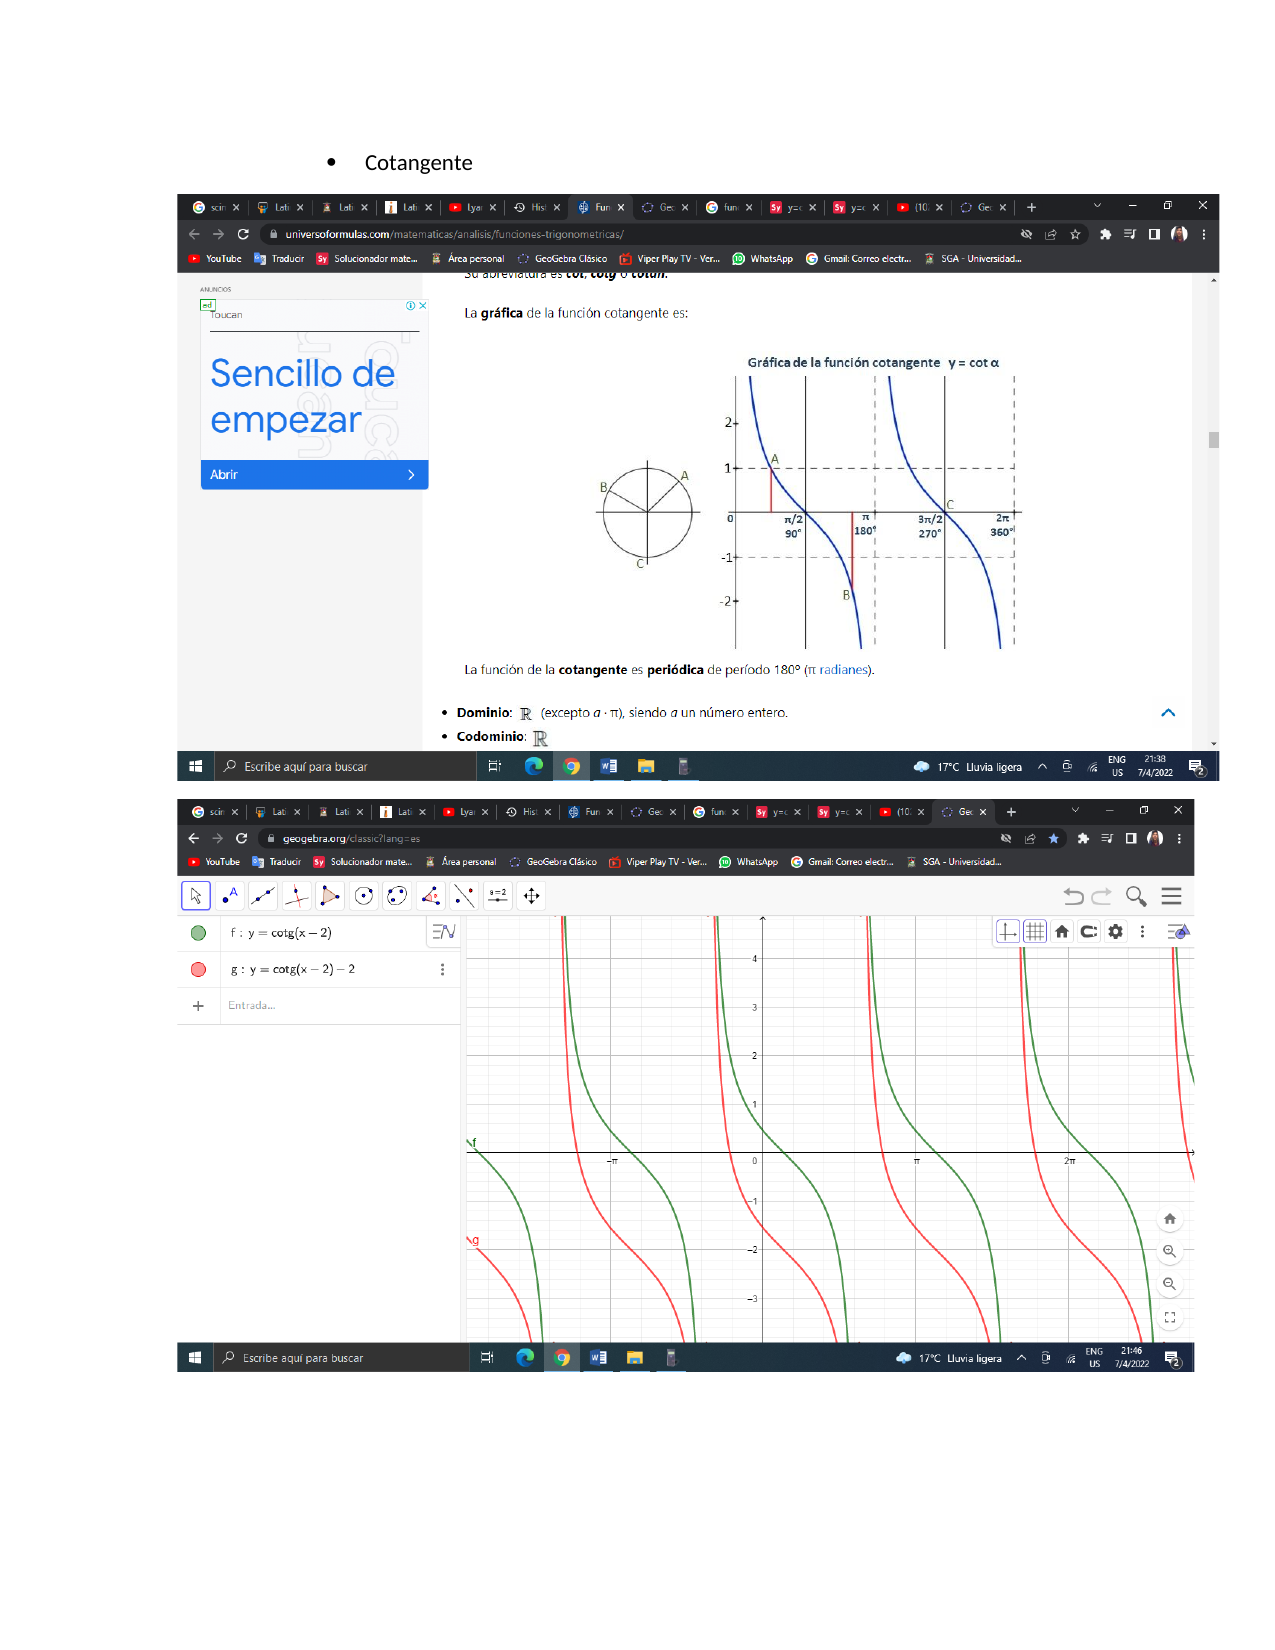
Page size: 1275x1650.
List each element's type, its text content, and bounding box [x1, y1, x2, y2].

picture [177, 799, 1195, 1372]
list Cotangente [327, 148, 1098, 176]
picture [177, 194, 1220, 781]
